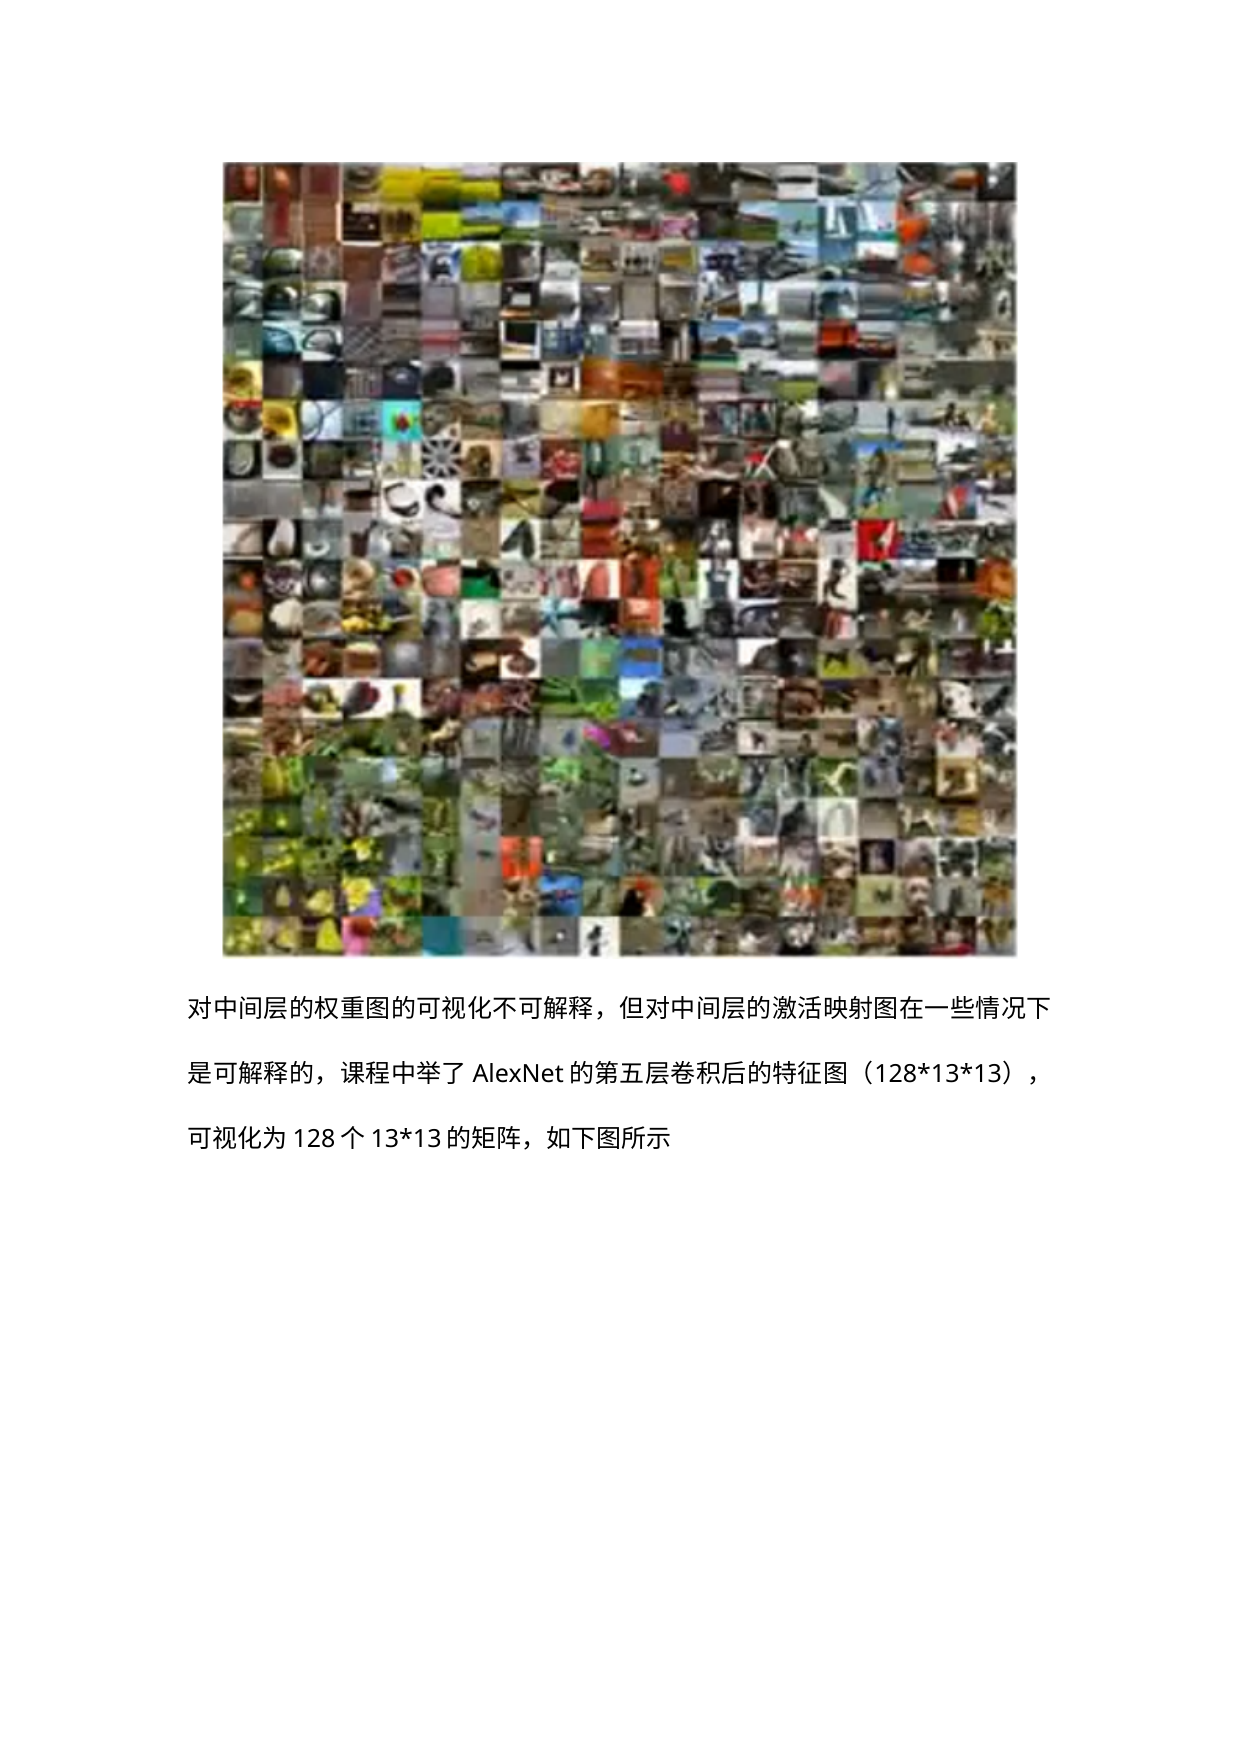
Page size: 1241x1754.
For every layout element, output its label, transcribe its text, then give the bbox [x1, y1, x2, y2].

text 对中间层的权重图的可视化不可解释，但对中间层的激活映射图在一些情况下是可解释的，课程中举了AlexNet的第五层卷积后的特征图（128*13*13），可视化为128个13*13的矩阵，如下图所示 [187, 974, 1053, 1169]
picture [222, 162, 1018, 959]
